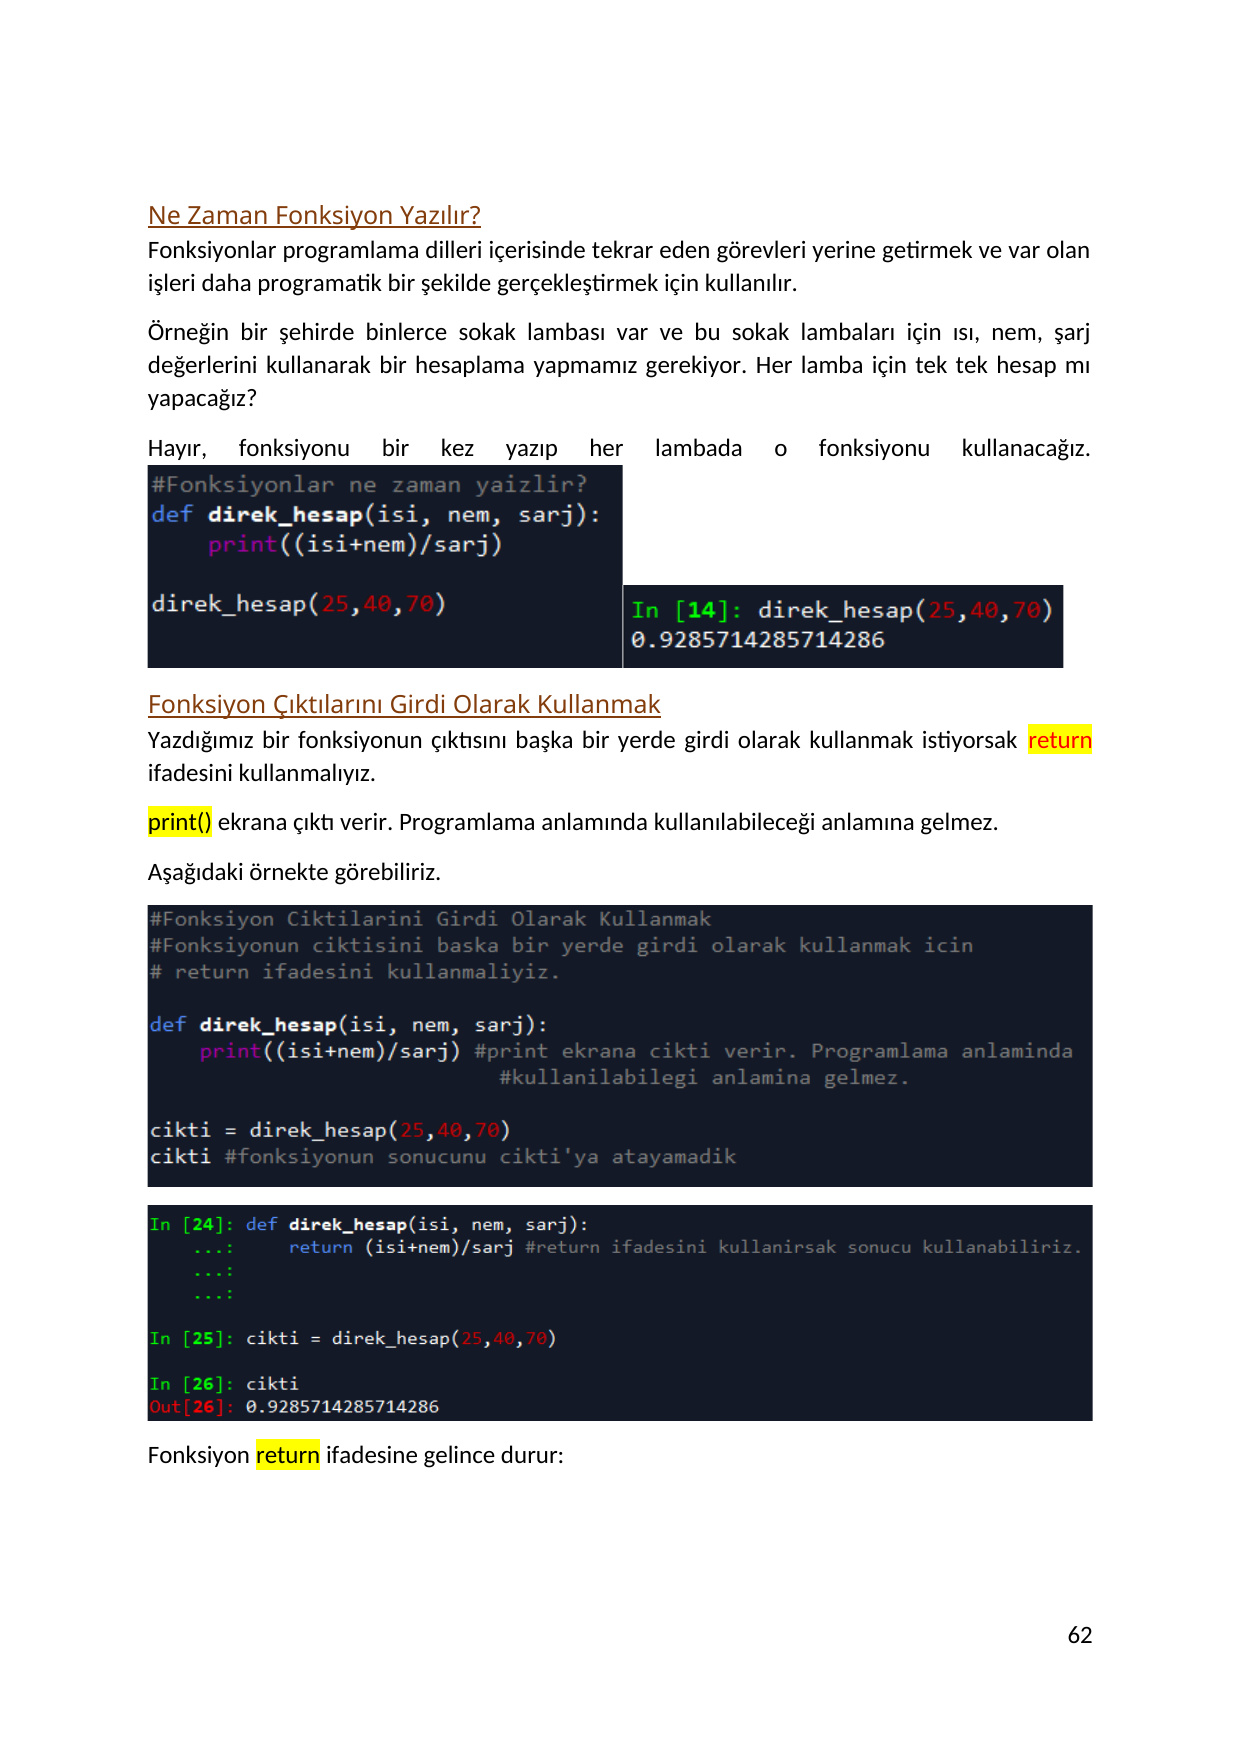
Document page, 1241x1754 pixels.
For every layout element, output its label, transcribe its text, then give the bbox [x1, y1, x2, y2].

text Aşağıdaki örnekte görebiliriz. [148, 856, 1092, 886]
subtitle Fonksiyon Çıktılarını Girdi Olarak Kullanmak [148, 687, 1092, 721]
picture [147, 905, 1093, 1187]
text Örneğin bir şehirde binlerce sokak lambası var ve bu sokak lambaları için ısı, nem, şarj değerlerini kullanarak bir hesaplama yapmamız gerekiyor. Her lamba için tek tek hesap mı yapacağız? [148, 317, 1092, 413]
picture [147, 465, 1064, 668]
text Fonksiyon return ifadesine gelince durur: [148, 1439, 256, 1470]
text print() ekrana çıktı verir. Programlama anlamında kullanılabileceği anlamına gelmez. [212, 806, 1092, 837]
subtitle Ne Zaman Fonksiyon Yazılır? [148, 197, 1092, 231]
picture [147, 1205, 1093, 1421]
text Yazdığımız bir fonksiyonun çıktısını başka bir yerde girdi olarak kullanmak istiyorsak return ifadesini kullanmalıyız. [148, 724, 1092, 787]
text Fonksiyonlar programlama dilleri içerisinde tekrar eden görevleri yerine getirmek ve var olan işleri daha programatik bir şekilde gerçekleştirmek için kullanılır. [148, 234, 1092, 297]
text Fonksiyon return ifadesine gelince durur: [320, 1439, 1092, 1470]
